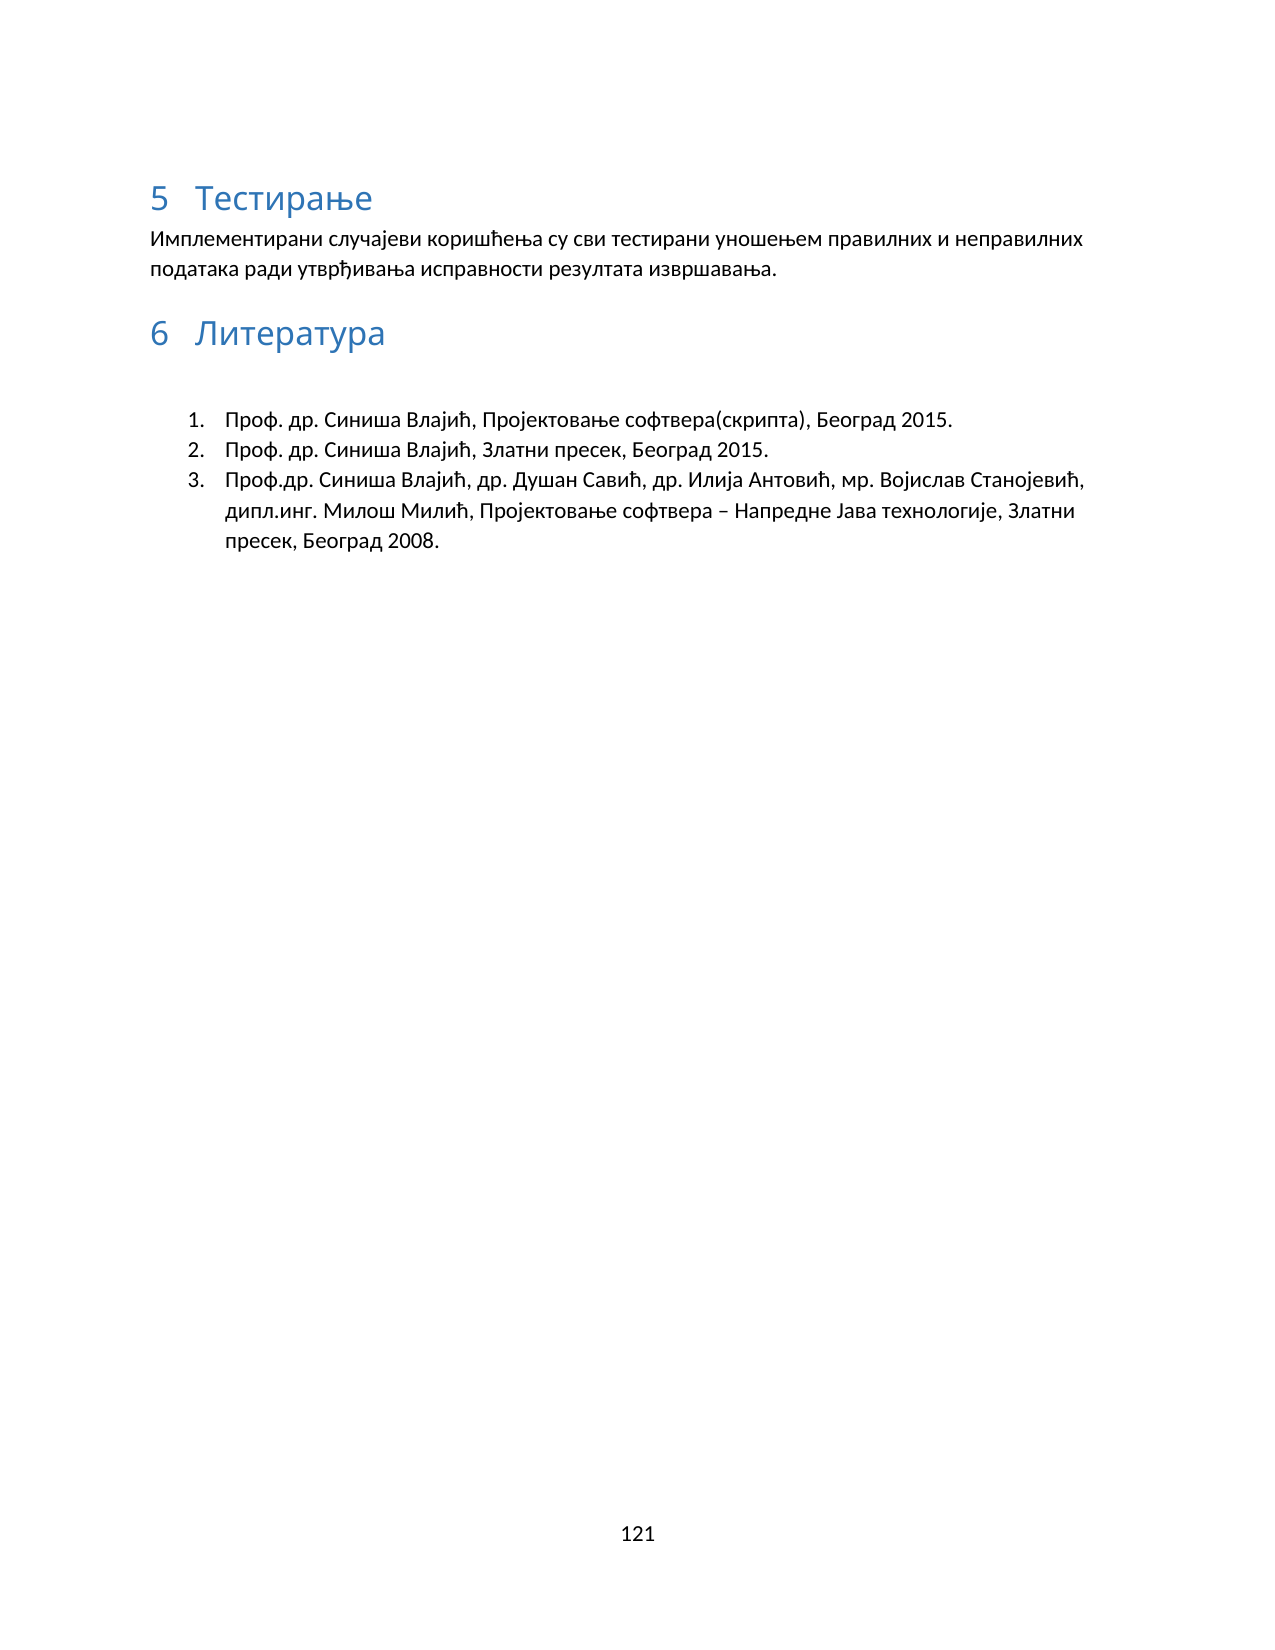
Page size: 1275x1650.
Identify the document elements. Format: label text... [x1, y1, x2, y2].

list Проф.др. Синиша Влајић, др. Душан Савић, др. Илија Антовић, мр. Војислав Станојевић, дипл.инг. Милош Милић, Пројектовање софтвера – Напредне Јава технологије, Златни пресек, Београд 2008. [187, 466, 1125, 554]
list Проф. др. Синиша Влајић, Златни пресек, Београд 2015. [187, 435, 1125, 463]
subtitle Тестирање [150, 175, 1125, 220]
subtitle Литература [150, 309, 1125, 355]
list Проф. др. Синиша Влајић, Пројектовање софтвера(скрипта), Београд 2015. [187, 405, 1125, 433]
text Имплементирани случајеви коришћења су сви тестирани уношењем правилних и неправилних података ради утврђивања исправности резултата извршавања. [150, 224, 1125, 282]
